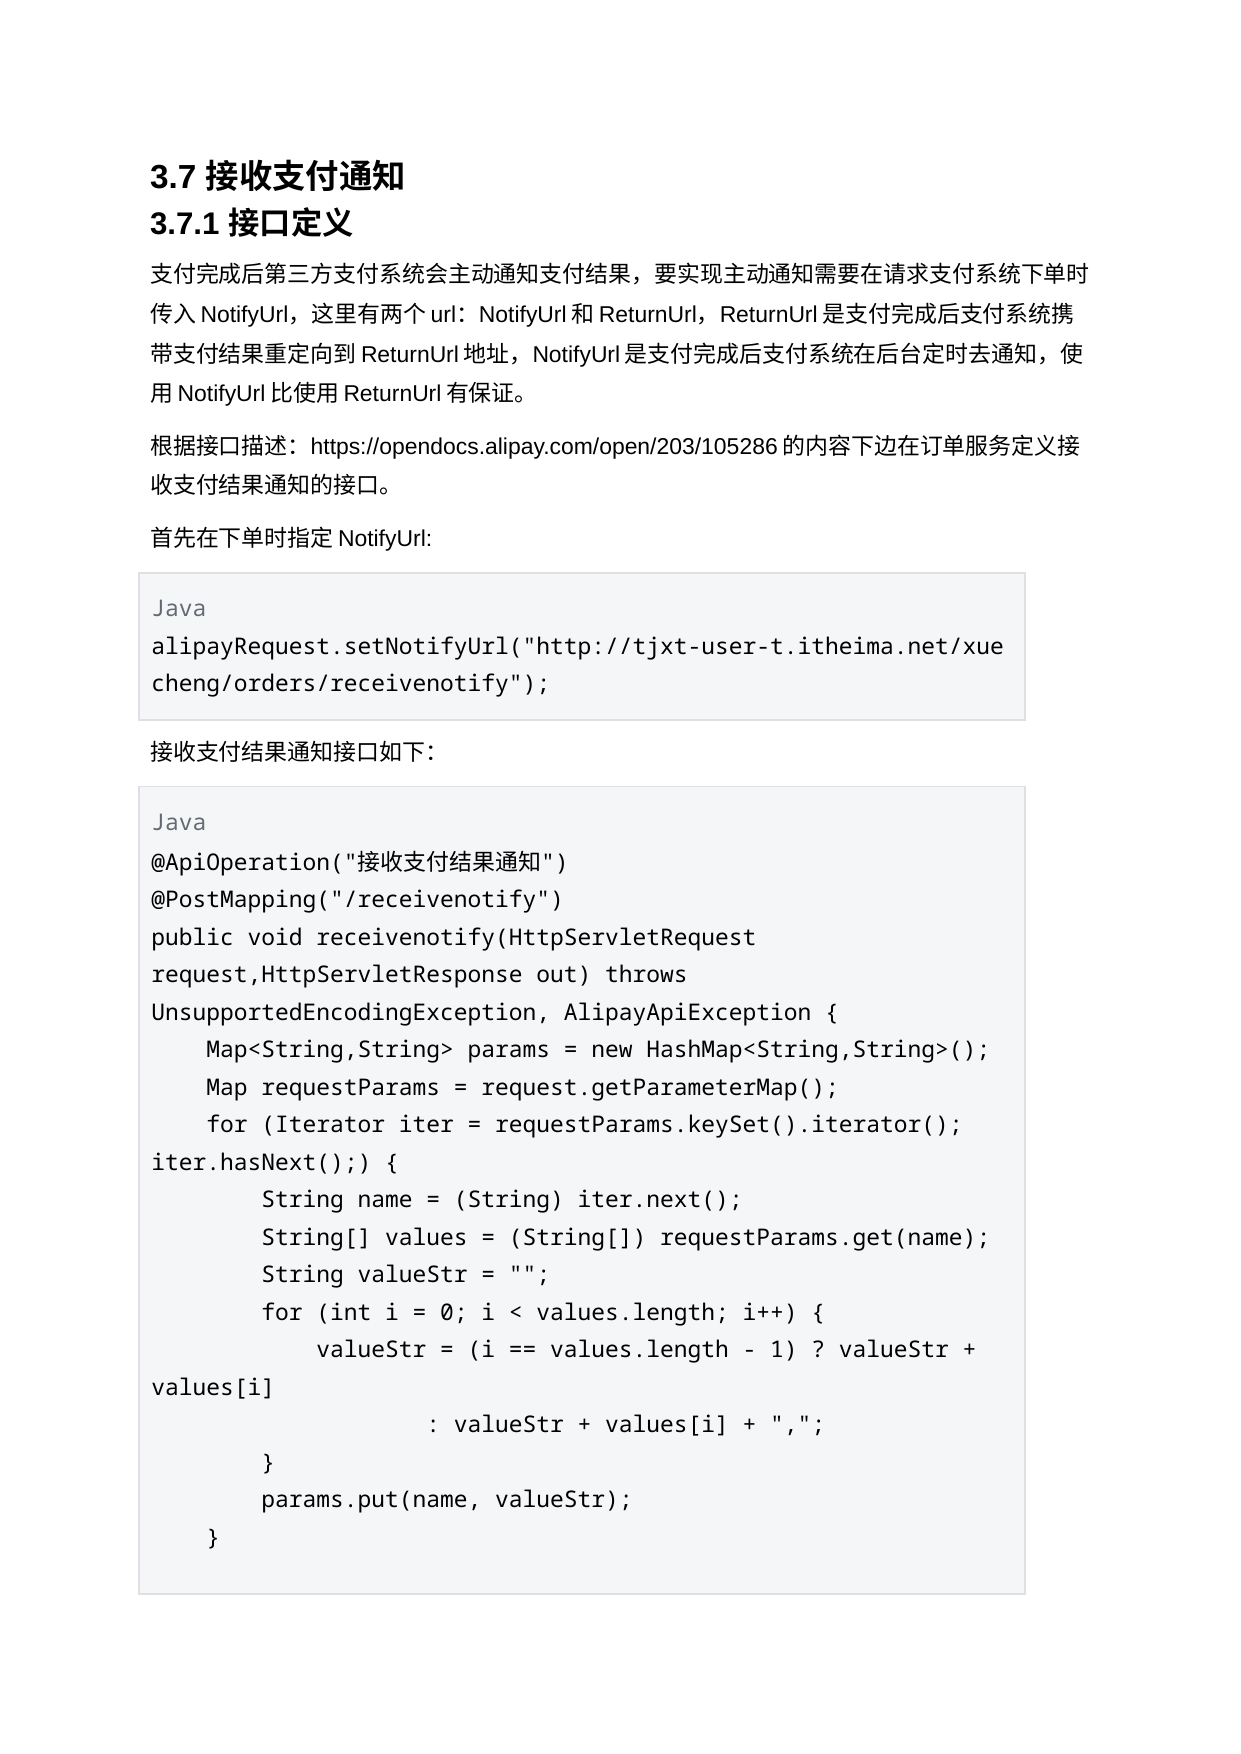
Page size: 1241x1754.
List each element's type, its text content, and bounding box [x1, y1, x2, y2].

text 根据接口描述：https://opendocs.alipay.com/open/203/105286的内容下边在订单服务定义接收支付结果通知的接口。 [150, 428, 1090, 501]
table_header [140, 787, 1024, 1593]
table_header Java alipayRequest.setNotifyUrl("http://tjxt-user-t.itheima.net/xuecheng/orders/receivenotify"); [140, 574, 1024, 719]
text 接收支付结果通知接口如下： [150, 733, 1090, 767]
text 首先在下单时指定NotifyUrl: [150, 520, 1090, 553]
text 支付完成后第三方支付系统会主动通知支付结果，要实现主动通知需要在请求支付系统下单时传入NotifyUrl，这里有两个url：NotifyUrl和ReturnUrl，ReturnUrl是支付完成后支付系统携带支付结果重定向到ReturnUrl地址，NotifyUrl是支付完成后支付系统在后台定时去通知，使用NotifyUrl比使用ReturnUrl有保证。 [150, 256, 1090, 408]
